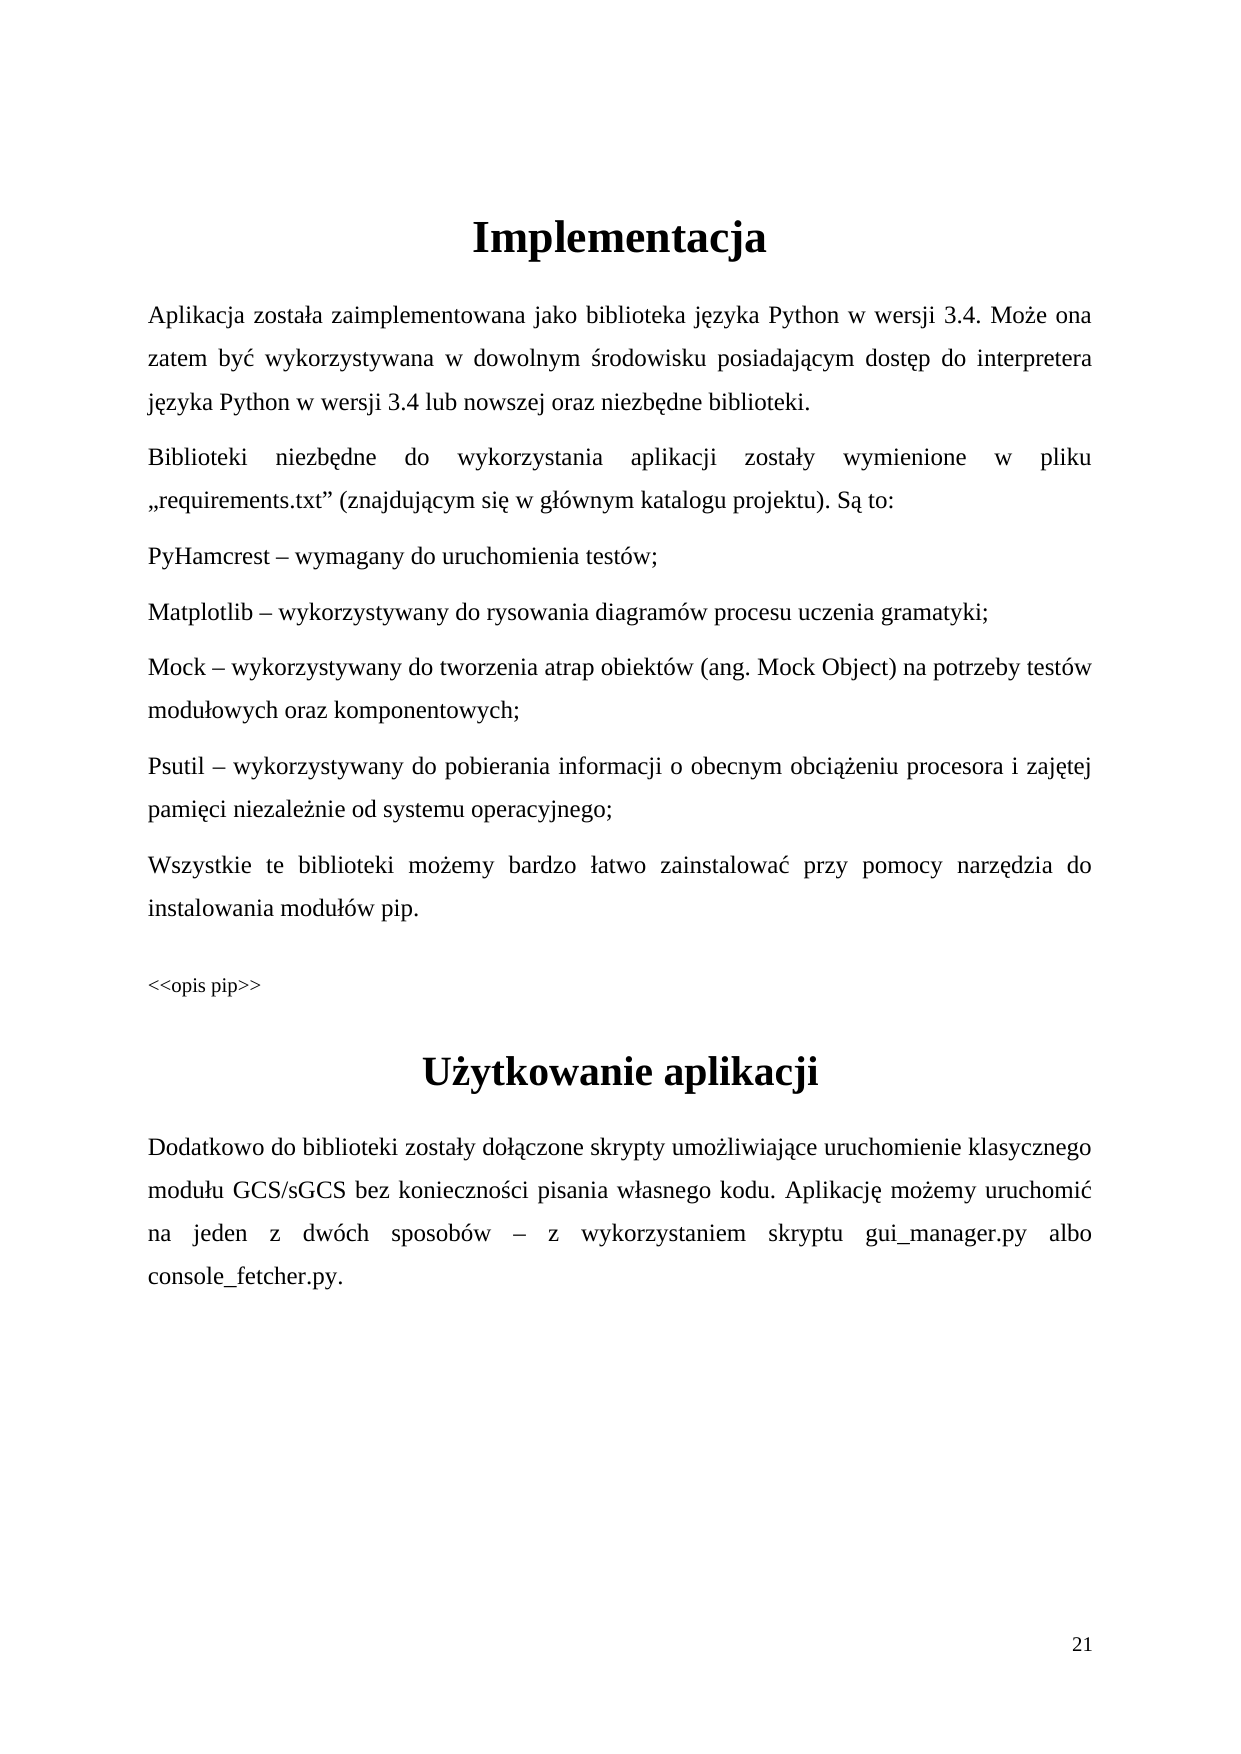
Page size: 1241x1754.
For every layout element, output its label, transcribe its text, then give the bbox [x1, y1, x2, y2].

list Implementacja [148, 210, 1093, 263]
text Psutil – wykorzystywany do pobierania informacji o obecnym obciążeniu procesora i zajętej pamięci niezależnie od systemu operacyjnego; [148, 751, 1093, 823]
text Matplotlib – wykorzystywany do rysowania diagramów procesu uczenia gramatyki; [148, 597, 1093, 625]
text Wszystkie te biblioteki możemy bardzo łatwo zainstalować przy pomocy narzędzia do instalowania modułów pip. [148, 850, 1093, 922]
list Użytkowanie aplikacji [148, 1047, 1093, 1094]
text Dodatkowo do biblioteki zostały dołączone skrypty umożliwiające uruchomienie klasycznego modułu GCS/sGCS bez konieczności pisania własnego kodu. Aplikację możemy uruchomić na jeden z dwóch sposobów – z wykorzystaniem skryptu gui_manager.py albo console_fetcher.py. [148, 1132, 1093, 1290]
text PyHamcrest – wymagany do uruchomienia testów; [148, 541, 1093, 570]
text Mock – wykorzystywany do tworzenia atrap obiektów (ang. Mock Object) na potrzeby testów modułowych oraz komponentowych; [148, 652, 1093, 724]
text Aplikacja została zaimplementowana jako biblioteka języka Python w wersji 3.4. Może ona zatem być wykorzystywana w dowolnym środowisku posiadającym dostęp do interpretera języka Python w wersji 3.4 lub nowszej oraz niezbędne biblioteki. [148, 300, 1093, 415]
text Biblioteki niezbędne do wykorzystania aplikacji zostały wymienione w pliku „requirements.txt” (znajdującym się w głównym katalogu projektu). Są to: [148, 442, 1093, 514]
text <<opis pip>> [148, 972, 1093, 997]
